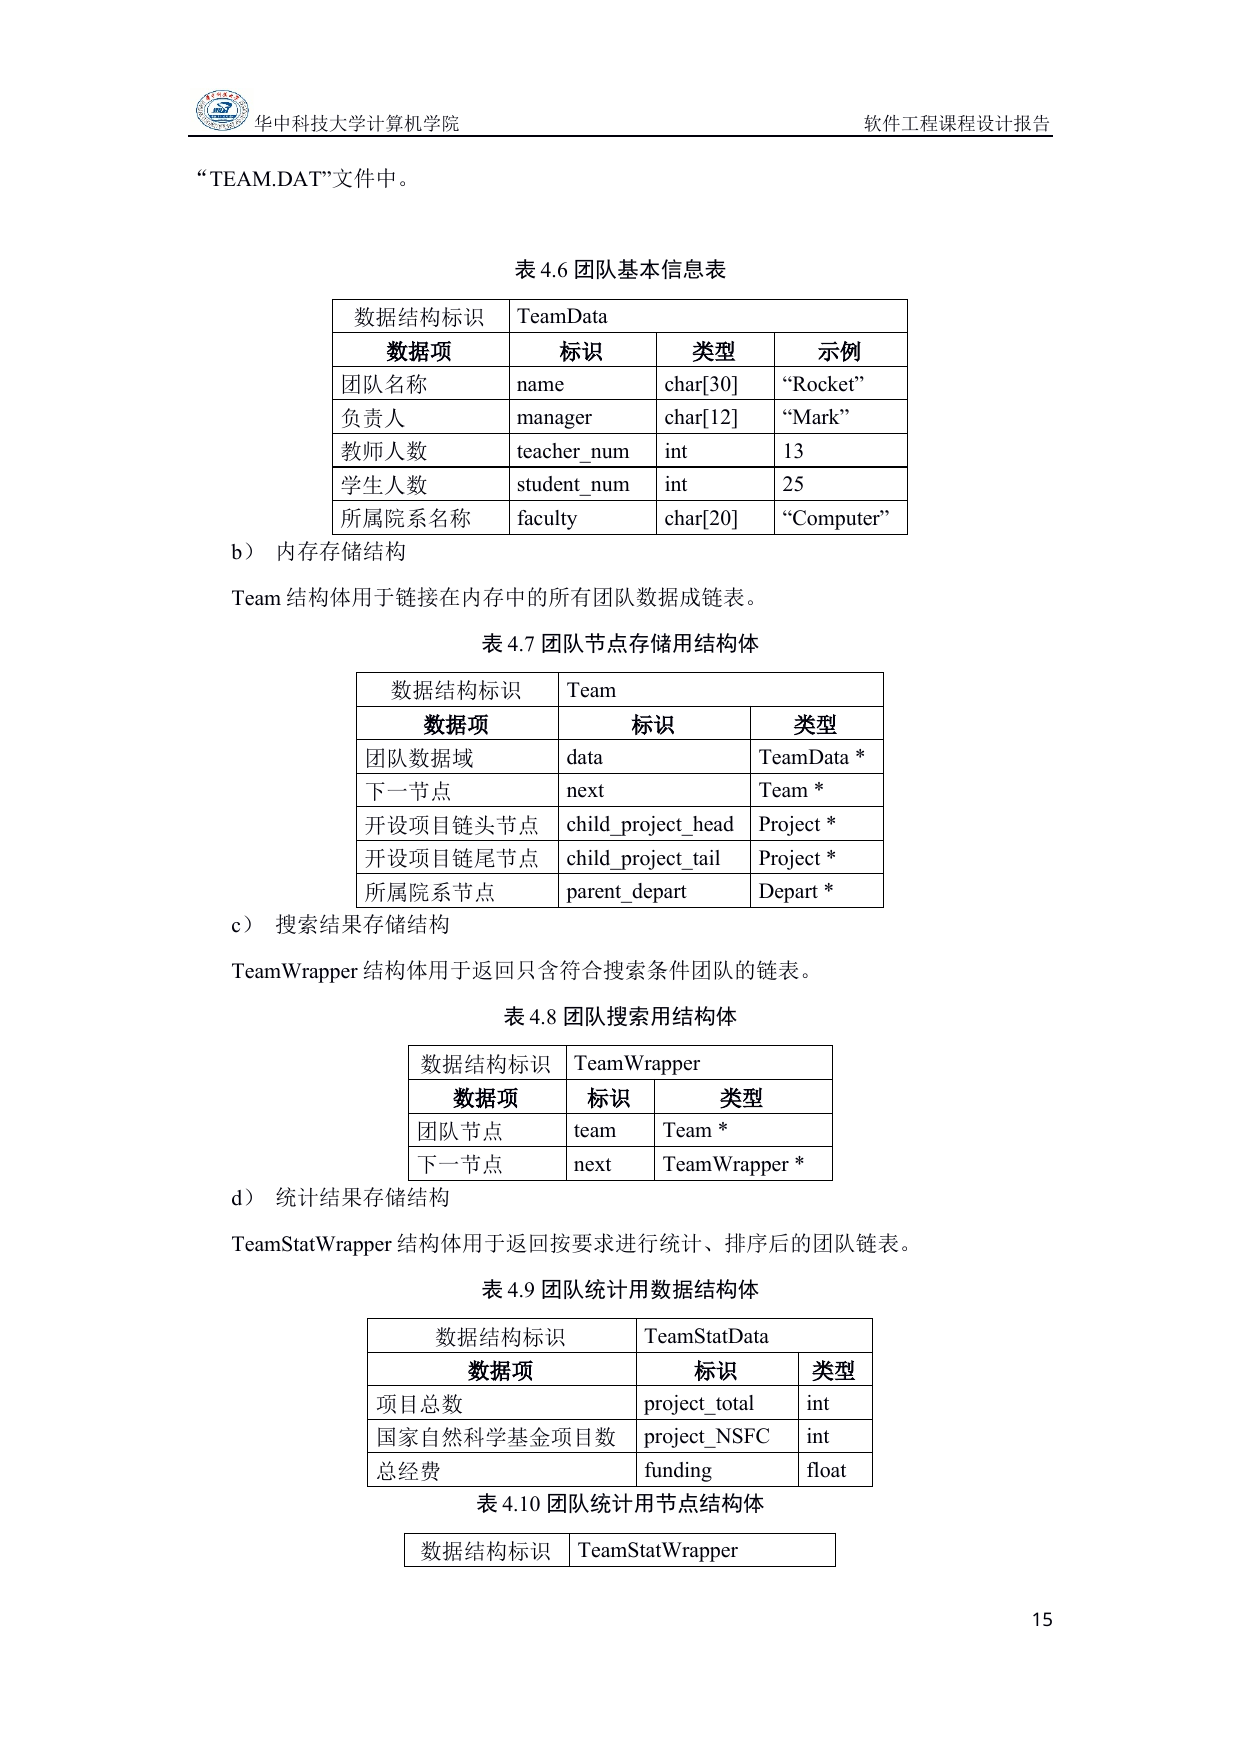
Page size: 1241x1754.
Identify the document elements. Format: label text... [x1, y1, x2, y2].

table_header 数据结构标识 [368, 1319, 636, 1352]
table_cell faculty [510, 501, 656, 533]
table_cell manager [510, 400, 656, 433]
table_cell 团队数据域 [357, 740, 558, 773]
table_cell 国家自然科学基金项目数 [368, 1420, 636, 1452]
title 表4.7 团队节点存储用结构体 [187, 626, 1053, 659]
table_cell “Mark” [775, 400, 907, 433]
table_cell int [657, 468, 774, 500]
table_cell 数据项 [357, 707, 558, 739]
table_header TeamData [510, 300, 907, 332]
table_cell char[12] [657, 400, 774, 433]
text TeamStatWrapper结构体用于返回按要求进行统计、排序后的团队链表。 [187, 1226, 1053, 1259]
table_cell next [559, 774, 750, 806]
table_cell Team * [751, 774, 883, 806]
table_cell 类型 [751, 707, 883, 739]
table_header 数据结构标识 [333, 300, 509, 332]
table_cell data [559, 740, 750, 773]
table_cell 25 [775, 468, 907, 500]
picture [189, 88, 254, 131]
table_cell 团队名称 [333, 367, 509, 399]
table_cell 下一节点 [409, 1147, 566, 1179]
table_cell 学生人数 [333, 468, 509, 500]
table_header Team [559, 673, 883, 706]
table_cell Project * [751, 841, 883, 873]
table_cell “Computer” [775, 501, 907, 533]
table_cell 负责人 [333, 400, 509, 433]
table_cell int [799, 1386, 872, 1419]
table_cell 教师人数 [333, 434, 509, 466]
table_header 数据结构标识 [357, 673, 558, 706]
table_cell funding [637, 1453, 798, 1486]
text Team结构体用于链接在内存中的所有团队数据成链表。 [187, 580, 1053, 613]
table_cell Depart * [751, 874, 883, 907]
title 表4.10 团队统计用节点结构体 [187, 1487, 1053, 1519]
text d） 统计结果存储结构 [187, 1181, 1053, 1213]
table_cell child_project_tail [559, 841, 750, 873]
text b） 内存存储结构 [187, 534, 1053, 567]
table_cell 开设项目链尾节点 [357, 841, 558, 873]
table_header TeamStatData [637, 1319, 872, 1352]
table_cell “Rocket” [775, 367, 907, 399]
table_header 数据结构标识 [405, 1534, 569, 1566]
table_cell 所属院系名称 [333, 501, 509, 533]
table_cell 数据项 [368, 1353, 636, 1385]
table_cell project_total [637, 1386, 798, 1419]
table_cell 示例 [775, 333, 907, 366]
table_cell team [567, 1114, 654, 1146]
table_cell 类型 [657, 333, 774, 366]
text c） 搜索结果存储结构 [187, 908, 1053, 940]
table_cell 开设项目链头节点 [357, 807, 558, 840]
table_cell 所属院系节点 [357, 874, 558, 907]
table_cell parent_depart [559, 874, 750, 907]
table_cell 标识 [559, 707, 750, 739]
table_cell 数据项 [333, 333, 509, 366]
title 表4.9 团队统计用数据结构体 [187, 1272, 1053, 1305]
table_cell project_NSFC [637, 1420, 798, 1452]
text TeamWrapper结构体用于返回只含符合搜索条件团队的链表。 [187, 954, 1053, 986]
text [187, 162, 1053, 194]
table_cell 标识 [637, 1353, 798, 1385]
table_header TeamWrapper [567, 1046, 832, 1079]
table_cell 13 [775, 434, 907, 466]
table_cell Project * [751, 807, 883, 840]
table_cell 总经费 [368, 1453, 636, 1486]
table_cell 项目总数 [368, 1386, 636, 1419]
table_cell int [799, 1420, 872, 1452]
table_header TeamStatWrapper [570, 1534, 835, 1566]
table_cell child_project_head [559, 807, 750, 840]
table_cell name [510, 367, 656, 399]
table_cell TeamWrapper * [655, 1147, 832, 1179]
table_cell next [567, 1147, 654, 1179]
table_cell char[30] [657, 367, 774, 399]
title 表4.6 团队基本信息表 [187, 253, 1053, 285]
table_cell teacher_num [510, 434, 656, 466]
table_cell int [657, 434, 774, 466]
table_cell 数据项 [409, 1080, 566, 1112]
table_header 数据结构标识 [409, 1046, 566, 1079]
table_cell student_num [510, 468, 656, 500]
table_cell 下一节点 [357, 774, 558, 806]
table_cell float [799, 1453, 872, 1486]
table_cell char[20] [657, 501, 774, 533]
table_cell TeamData * [751, 740, 883, 773]
table_cell 标识 [510, 333, 656, 366]
title 表4.8 团队搜索用结构体 [187, 999, 1053, 1032]
table_cell 类型 [799, 1353, 872, 1385]
table_cell 类型 [655, 1080, 832, 1112]
table_cell 标识 [567, 1080, 654, 1112]
table_cell Team * [655, 1114, 832, 1146]
table_cell 团队节点 [409, 1114, 566, 1146]
